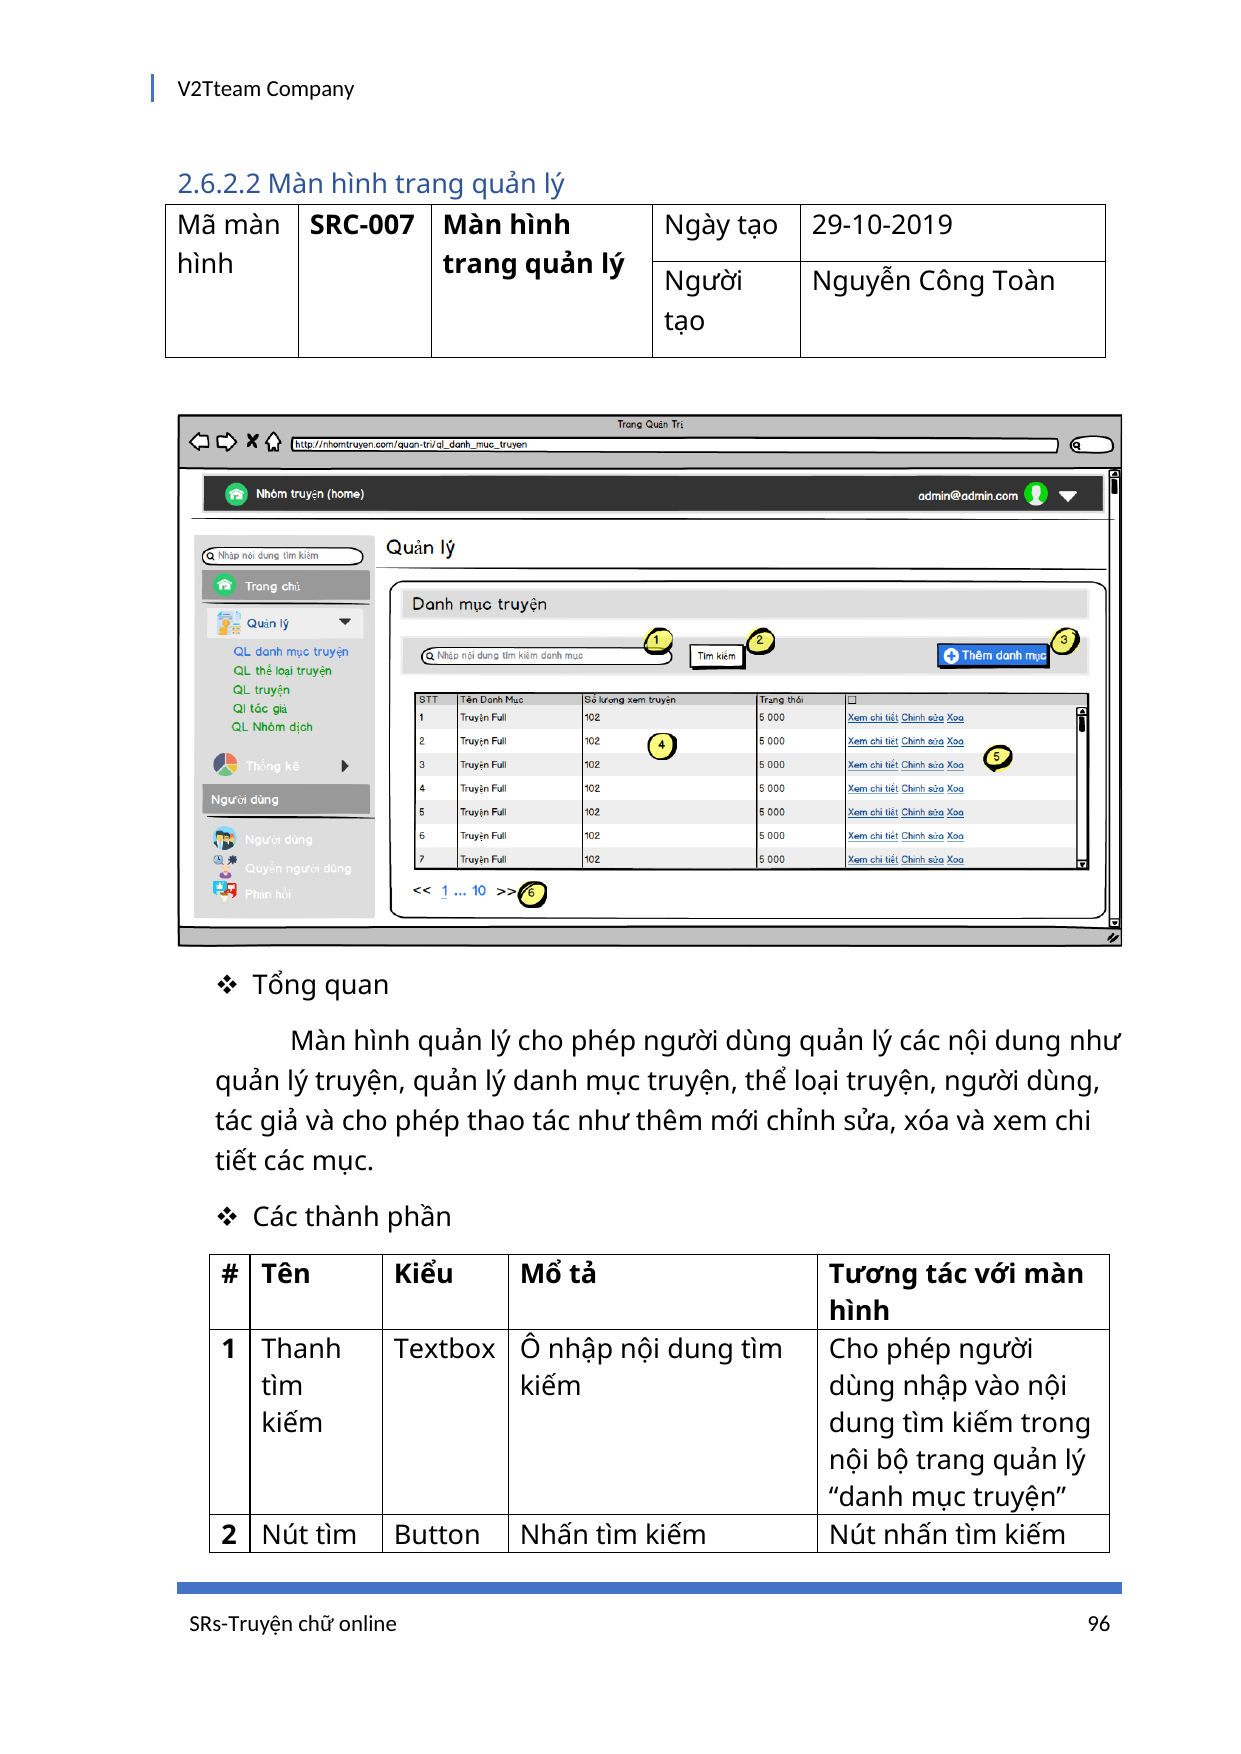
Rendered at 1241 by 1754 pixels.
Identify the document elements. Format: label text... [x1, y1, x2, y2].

table_header Mổ tả [509, 1255, 817, 1329]
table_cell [818, 1515, 1109, 1552]
subtitle Màn hình trang quản lý [177, 164, 1122, 201]
table_cell Ô nhập nội dung tìm kiếm [509, 1330, 817, 1514]
table_cell 1 [210, 1330, 249, 1514]
text Màn hình quản lý cho phép người dùng quản lý các nội dung như quản lý truyện, quản lý danh mục truyện, thể loại truyện, người dùng, tác giả và cho phép thao tác như thêm mới chỉnh sửa, xóa và xem chi tiết các mục. [215, 1022, 1122, 1178]
table_header Tương tác với màn hình [818, 1255, 1109, 1329]
table_cell Nút tìm kiếm [251, 1515, 382, 1552]
table_cell Button [383, 1515, 508, 1552]
table_cell Thanh tìm kiếm [251, 1330, 382, 1514]
table_cell Nguyễn Công Toàn [801, 262, 1105, 357]
table_cell Textbox [383, 1330, 508, 1514]
table_header Ngày tạo [653, 205, 800, 261]
table_header Tên [251, 1255, 382, 1329]
table_header Kiểu [383, 1255, 508, 1329]
list Tổng quan [215, 965, 1122, 1002]
table_header # [210, 1255, 249, 1329]
table_cell 2 [210, 1515, 249, 1552]
table_cell Người tạo [653, 262, 800, 357]
picture [177, 414, 1123, 947]
table_header 29-10-2019 [801, 205, 1105, 261]
table_cell Nhấn tìm kiếm [509, 1515, 817, 1552]
table_cell Cho phép người dùng nhập vào nội dung tìm kiếm trong nội bộ trang quản lý “danh mục truyện” [818, 1330, 1109, 1514]
list Các thành phần [215, 1197, 1122, 1234]
table_header SRC-007 [299, 205, 431, 357]
table_header Màn hình trang quản lý [432, 205, 652, 357]
table_header Mã màn hình [166, 205, 298, 357]
